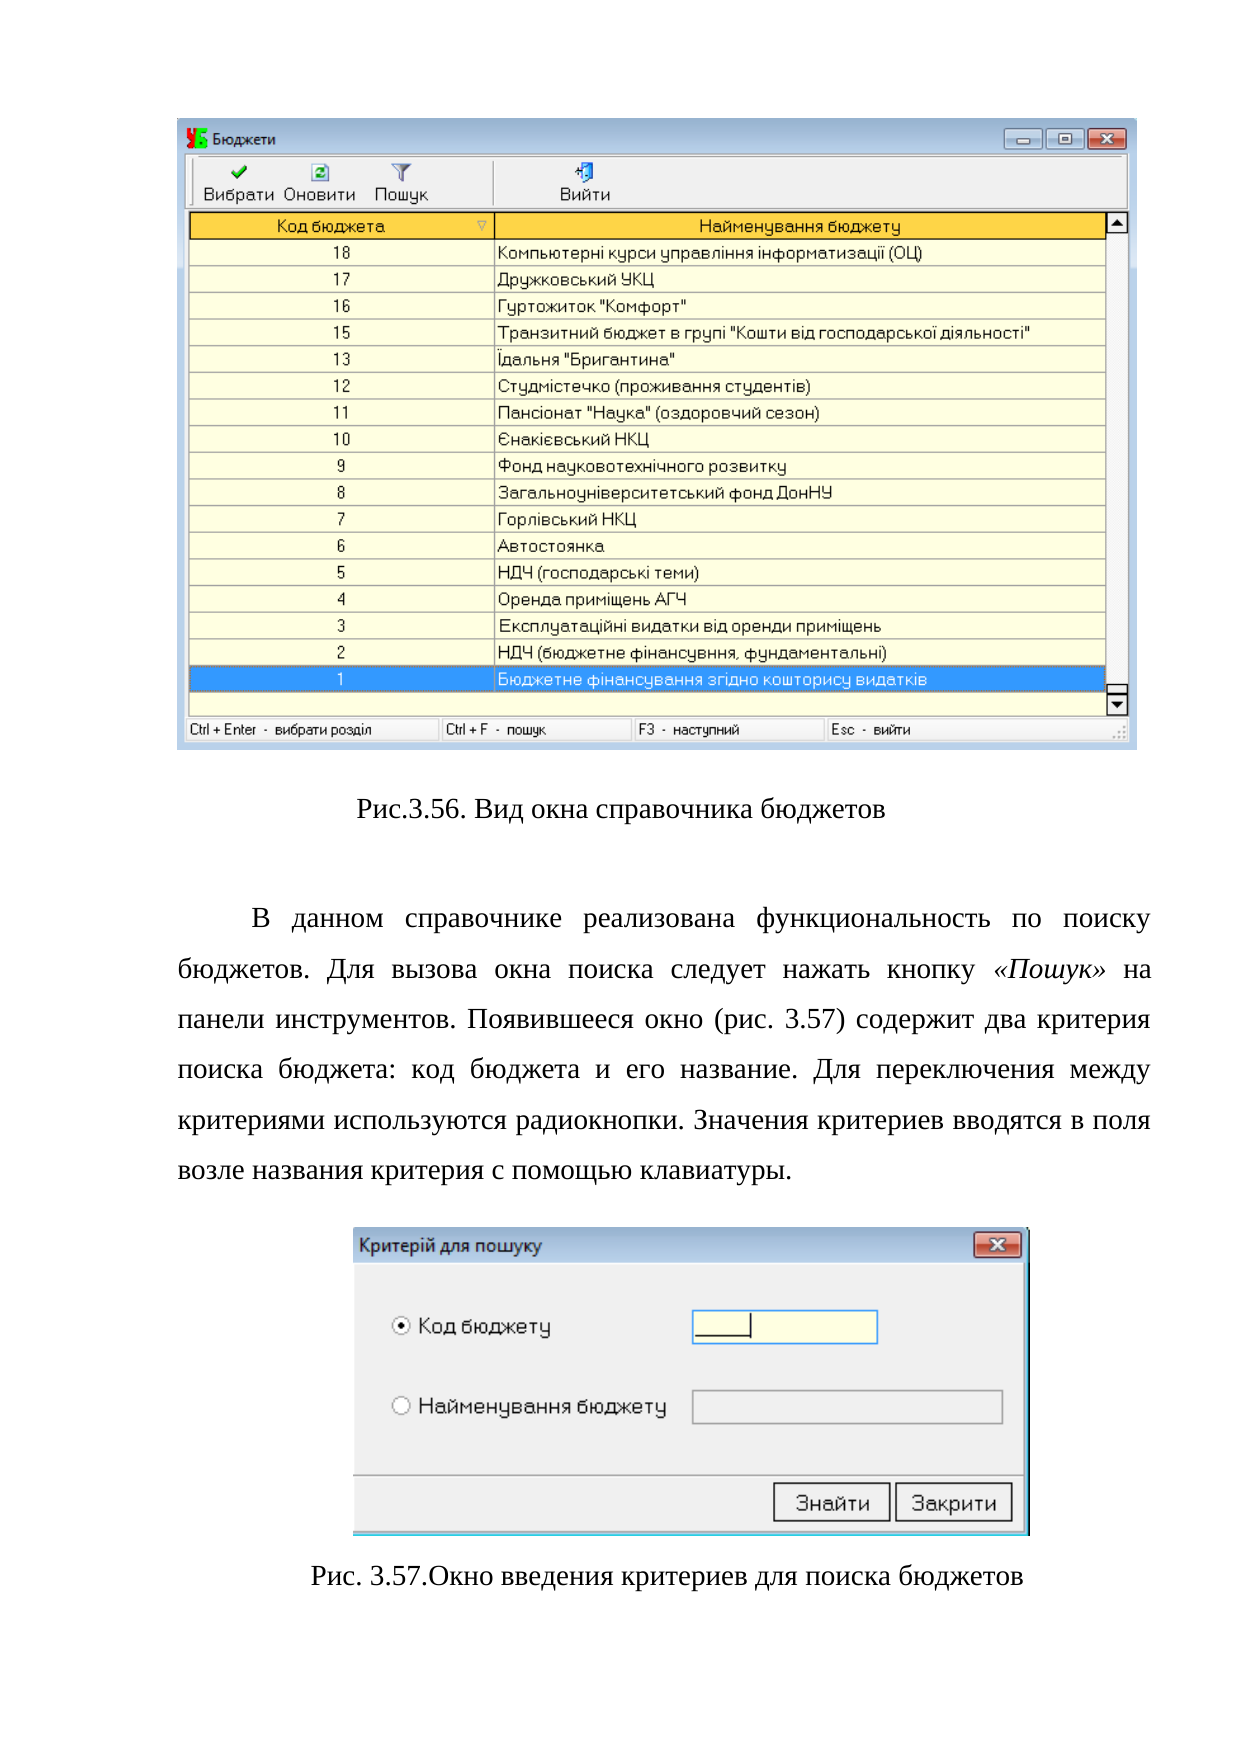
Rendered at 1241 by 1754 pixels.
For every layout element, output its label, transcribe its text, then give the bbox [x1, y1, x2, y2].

title В данном справочнике реализована функциональность по поиску бюджетов. Для вызова окна поиска следует нажать кнопку «Пошук» на панели инструментов. Появившееся окно (рис. 3.57) содержит два критерия поиска бюджета: код бюджета и его название. Для переключения между критериями используются радиокнопки. Значения критериев вводятся в поля возле названия критерия с помощью клавиатуры. [177, 901, 1152, 1186]
picture [177, 118, 1137, 750]
picture [353, 1227, 1030, 1536]
